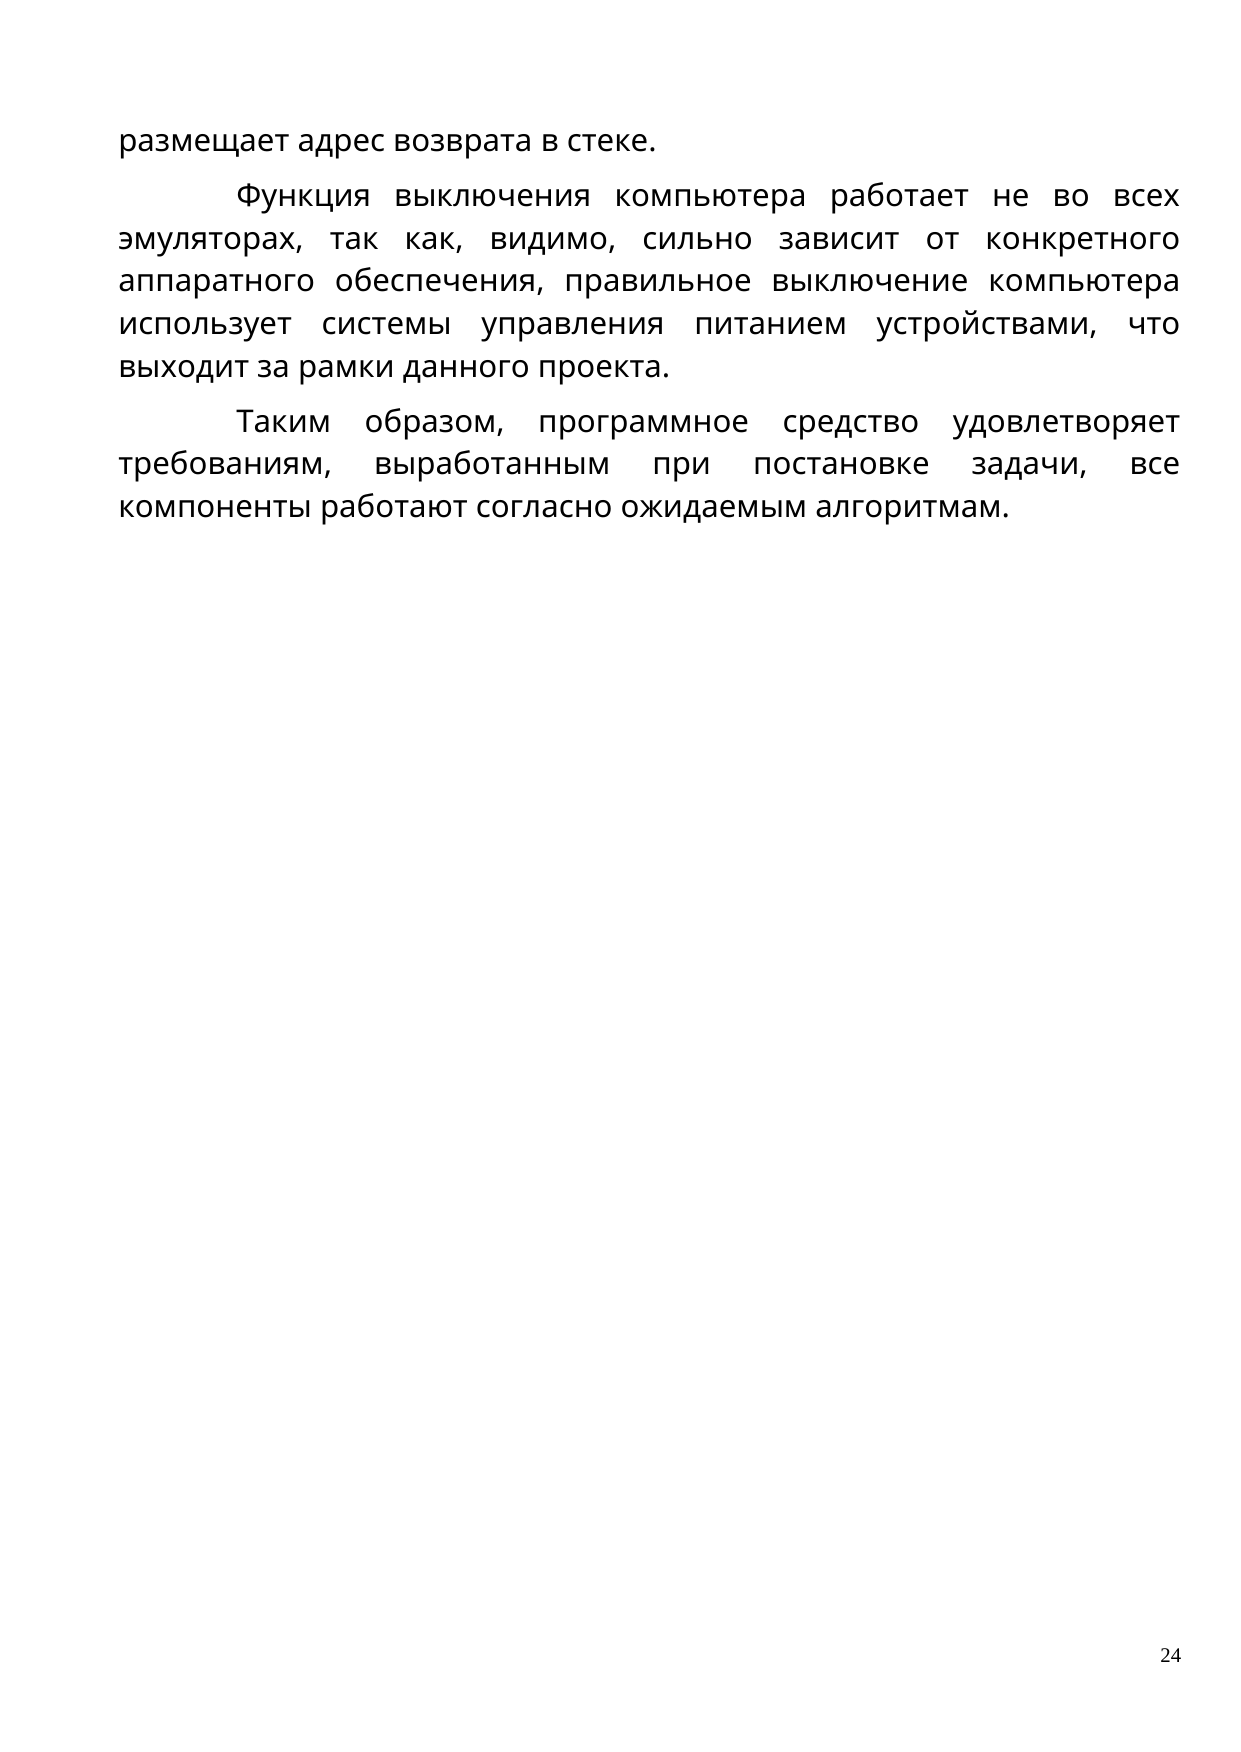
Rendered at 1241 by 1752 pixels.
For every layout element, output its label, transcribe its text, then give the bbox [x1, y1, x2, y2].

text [118, 118, 1181, 161]
text Таким образом, программное средство удовлетворяет требованиям, выработанным при постановке задачи, все компоненты работают согласно ожидаемым алгоритмам. [118, 399, 1181, 527]
text Функция выключения компьютера работает не во всех эмуляторах, так как, видимо, сильно зависит от конкретного аппаратного обеспечения, правильное выключение компьютера использует системы управления питанием устройствами, что выходит за рамки данного проекта. [118, 173, 1181, 386]
